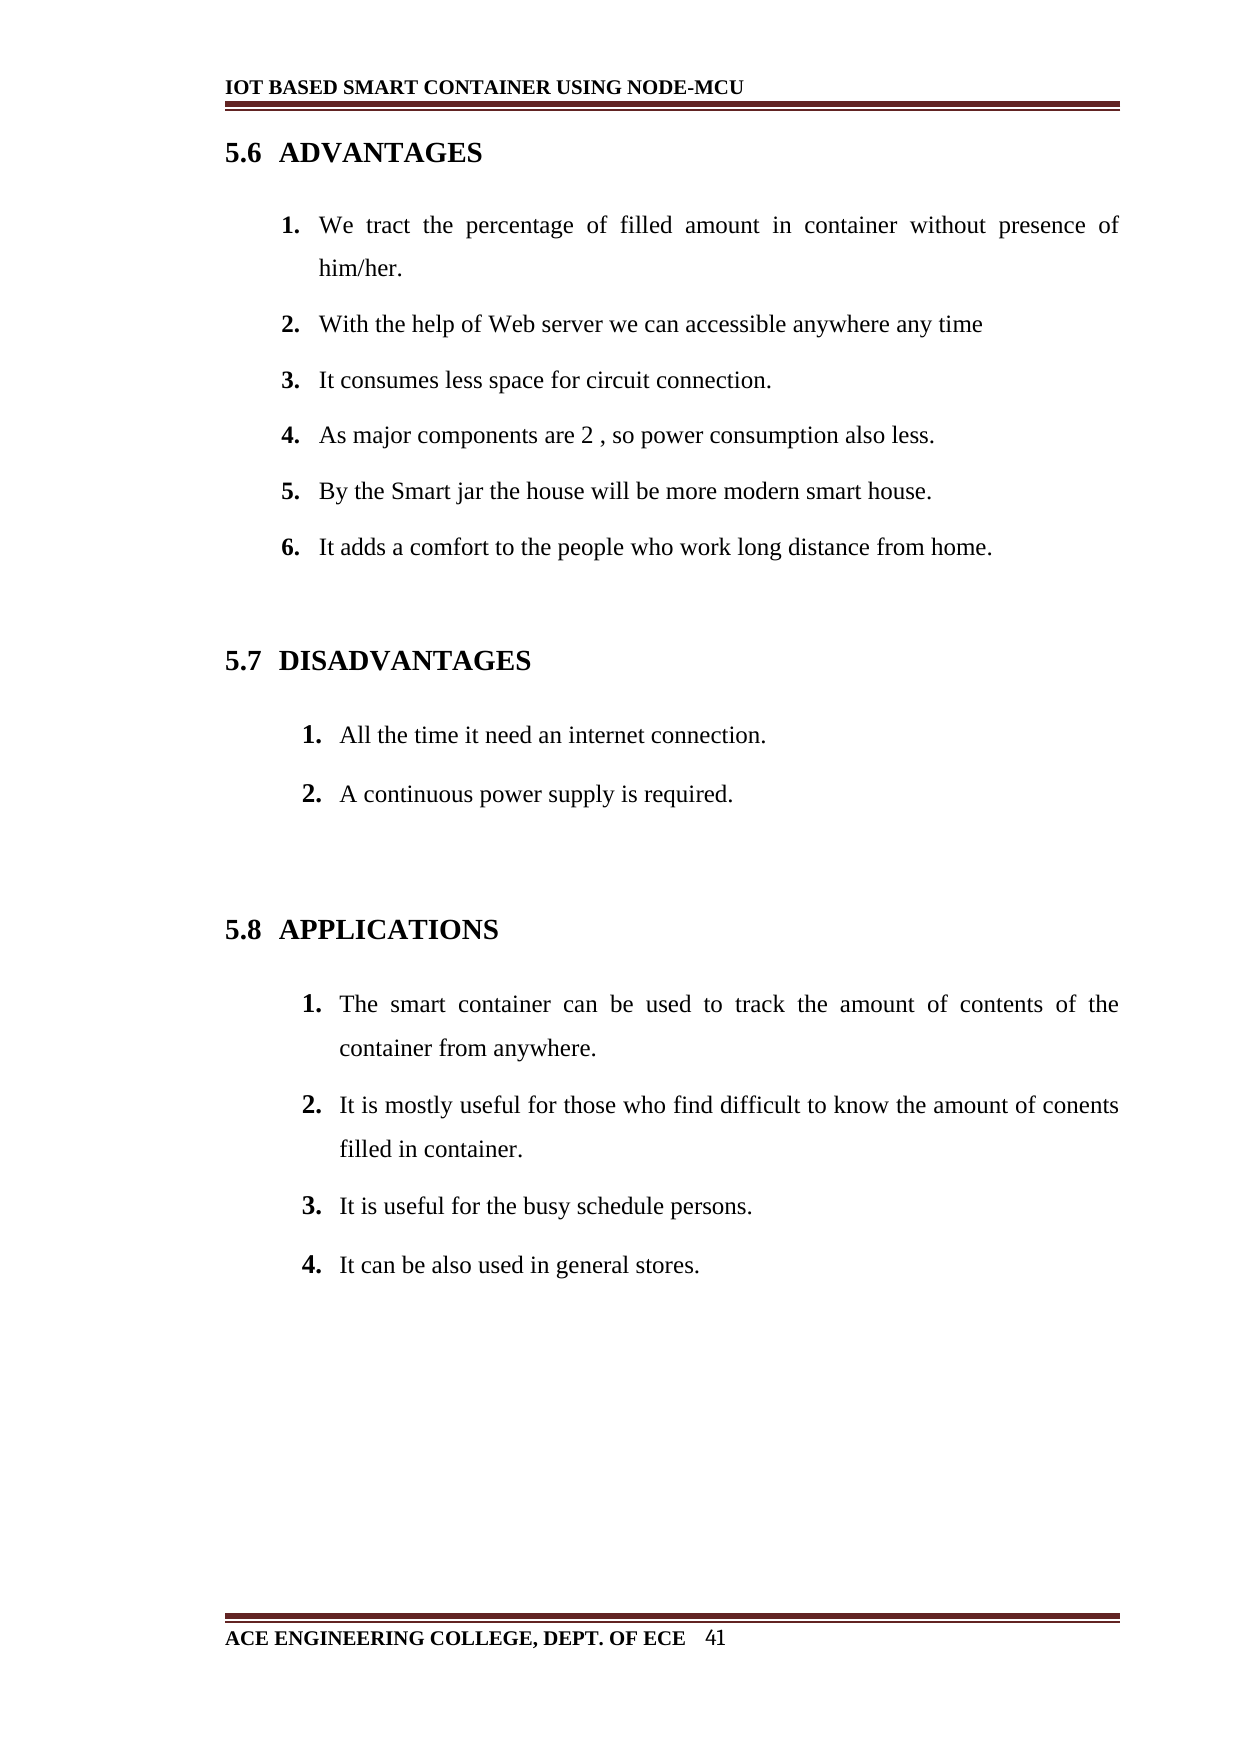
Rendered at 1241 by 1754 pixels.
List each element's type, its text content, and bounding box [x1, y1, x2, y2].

list It is useful for the busy schedule persons. [302, 1189, 1120, 1221]
list DISADVANTAGES [225, 643, 1120, 676]
list All the time it need an internet connection. [302, 718, 1120, 749]
list A continuous power supply is required. [302, 777, 1120, 808]
list APPLICATIONS [225, 912, 1120, 945]
list We tract the percentage of filled amount in container without presence of him/her. [281, 210, 1120, 282]
list By the Smart jar the house will be more modern smart house. [281, 476, 1120, 505]
list It is mostly useful for those who find difficult to know the amount of conents filled in container. [302, 1088, 1120, 1162]
list The smart container can be used to track the amount of contents of the container from anywhere. [302, 987, 1120, 1061]
list ADVANTAGES [225, 135, 1120, 168]
list It can be also used in general stores. [302, 1248, 1120, 1280]
list As major components are 2 , so power consumption also less. [281, 420, 1120, 449]
list With the help of Web server we can accessible anywhere any time [281, 309, 1120, 338]
list It consumes less space for circuit connection. [281, 365, 1120, 393]
list It adds a comfort to the people who work long distance from home. [281, 532, 1120, 560]
